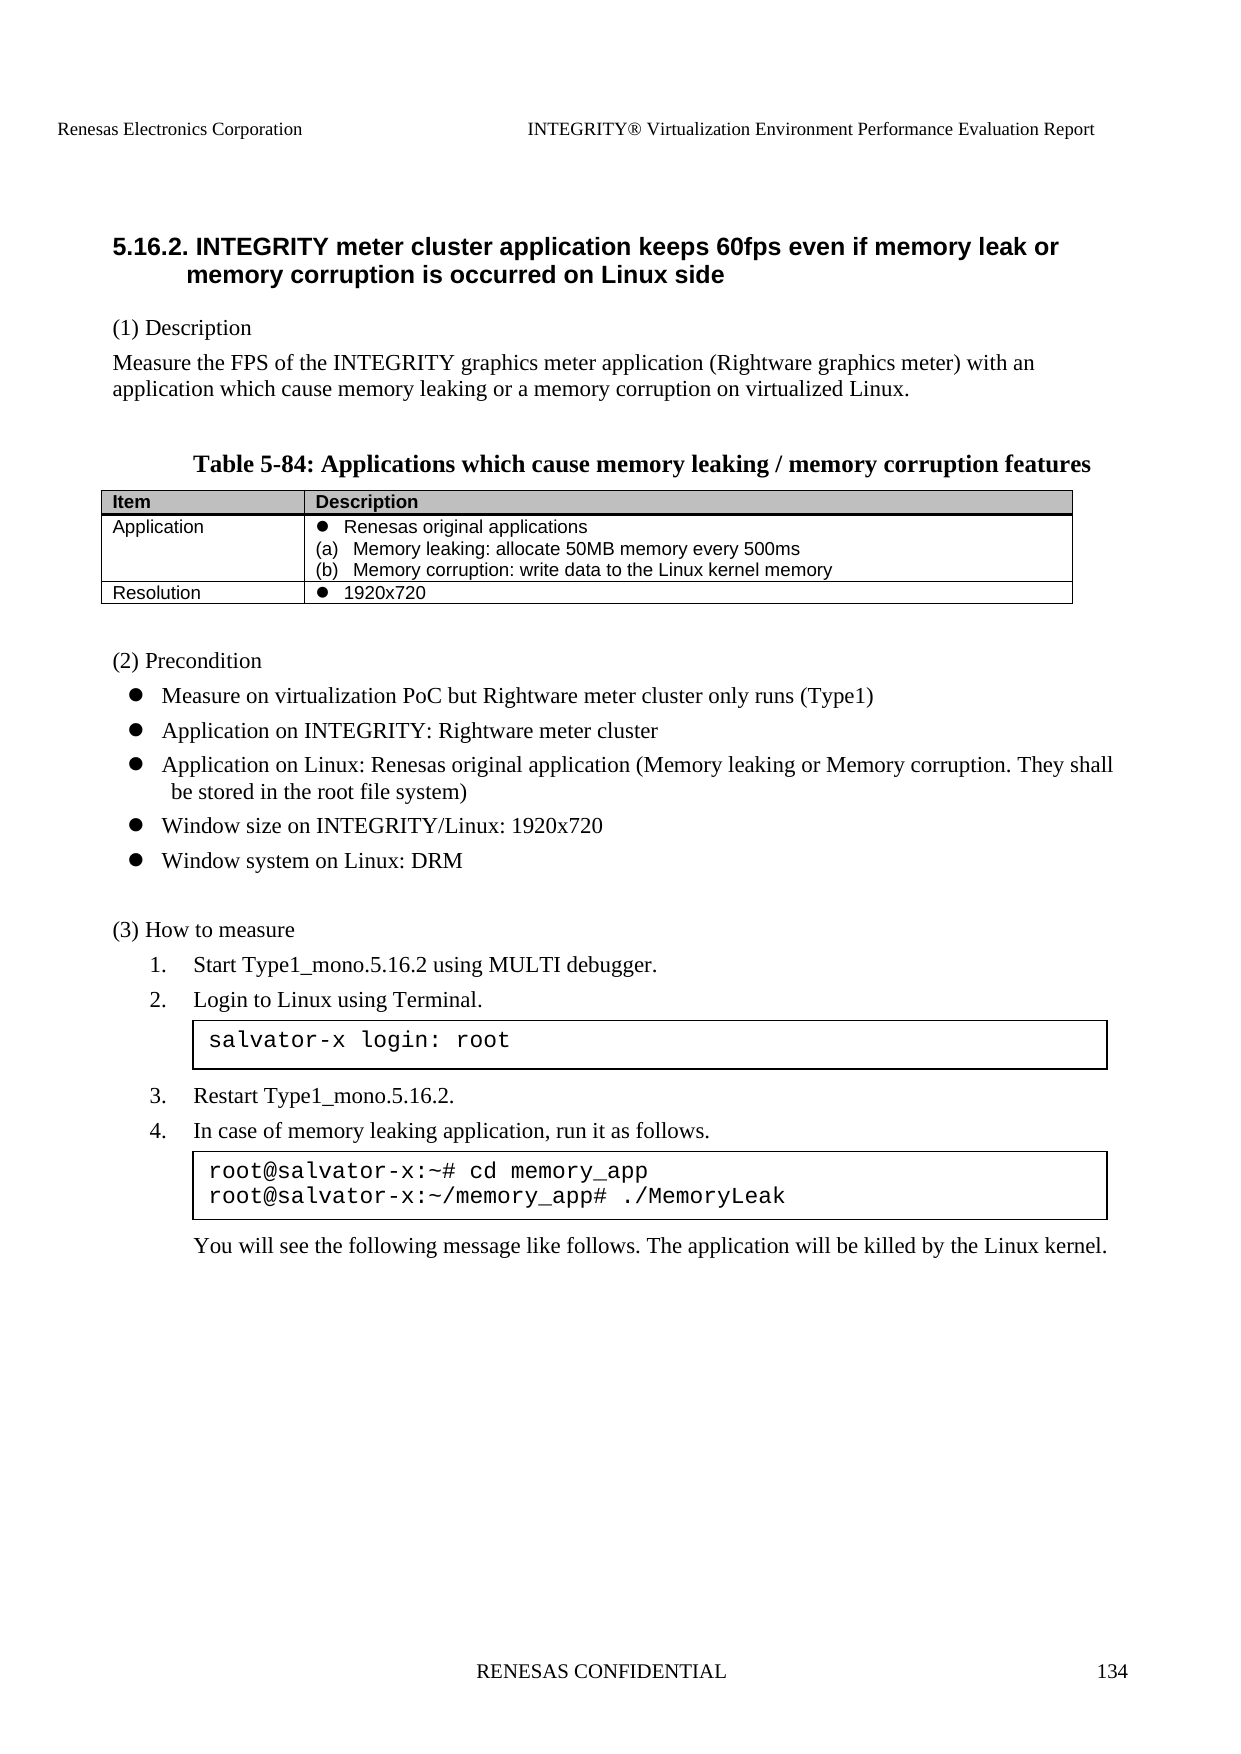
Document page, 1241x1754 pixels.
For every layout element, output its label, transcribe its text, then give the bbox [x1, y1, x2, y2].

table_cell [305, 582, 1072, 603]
subtitle INTEGRITY meter cluster application keeps 60fps even if memory leak or memory corruption is occurred on Linux side [112, 232, 1128, 289]
list In case of memory leaking application, run it as follows. [149, 1117, 1128, 1143]
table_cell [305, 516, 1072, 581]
list How to measure [112, 916, 1128, 943]
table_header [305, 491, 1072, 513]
list Login to Linux using Terminal. [149, 986, 1128, 1012]
list Precondition [112, 647, 1128, 674]
list Window system on Linux: DRM [127, 847, 1128, 873]
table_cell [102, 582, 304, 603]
list Measure on virtualization PoC but Rightware meter cluster only runs (Type1) [127, 682, 1128, 708]
list Restart Type1_mono.5.16.2. [149, 1082, 1128, 1108]
list Start Type1_mono.5.16.2 using MULTI debugger. [149, 951, 1128, 977]
list Description [112, 314, 1128, 341]
text Measure the FPS of the INTEGRITY graphics meter application (Rightware graphics meter) with an application which cause memory leaking or a memory corruption on virtualized Linux. [112, 349, 1128, 402]
text You will see the following message like follows. The application will be killed by the Linux kernel. [193, 1232, 1128, 1258]
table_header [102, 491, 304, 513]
list Application on Linux: Renesas original application (Memory leaking or Memory corruption. They shall be stored in the root file system) [127, 751, 1128, 804]
list Application on INTEGRITY: Rightware meter cluster [127, 717, 1128, 743]
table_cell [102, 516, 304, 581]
list Window size on INTEGRITY/Linux: 1920x720 [127, 812, 1128, 839]
